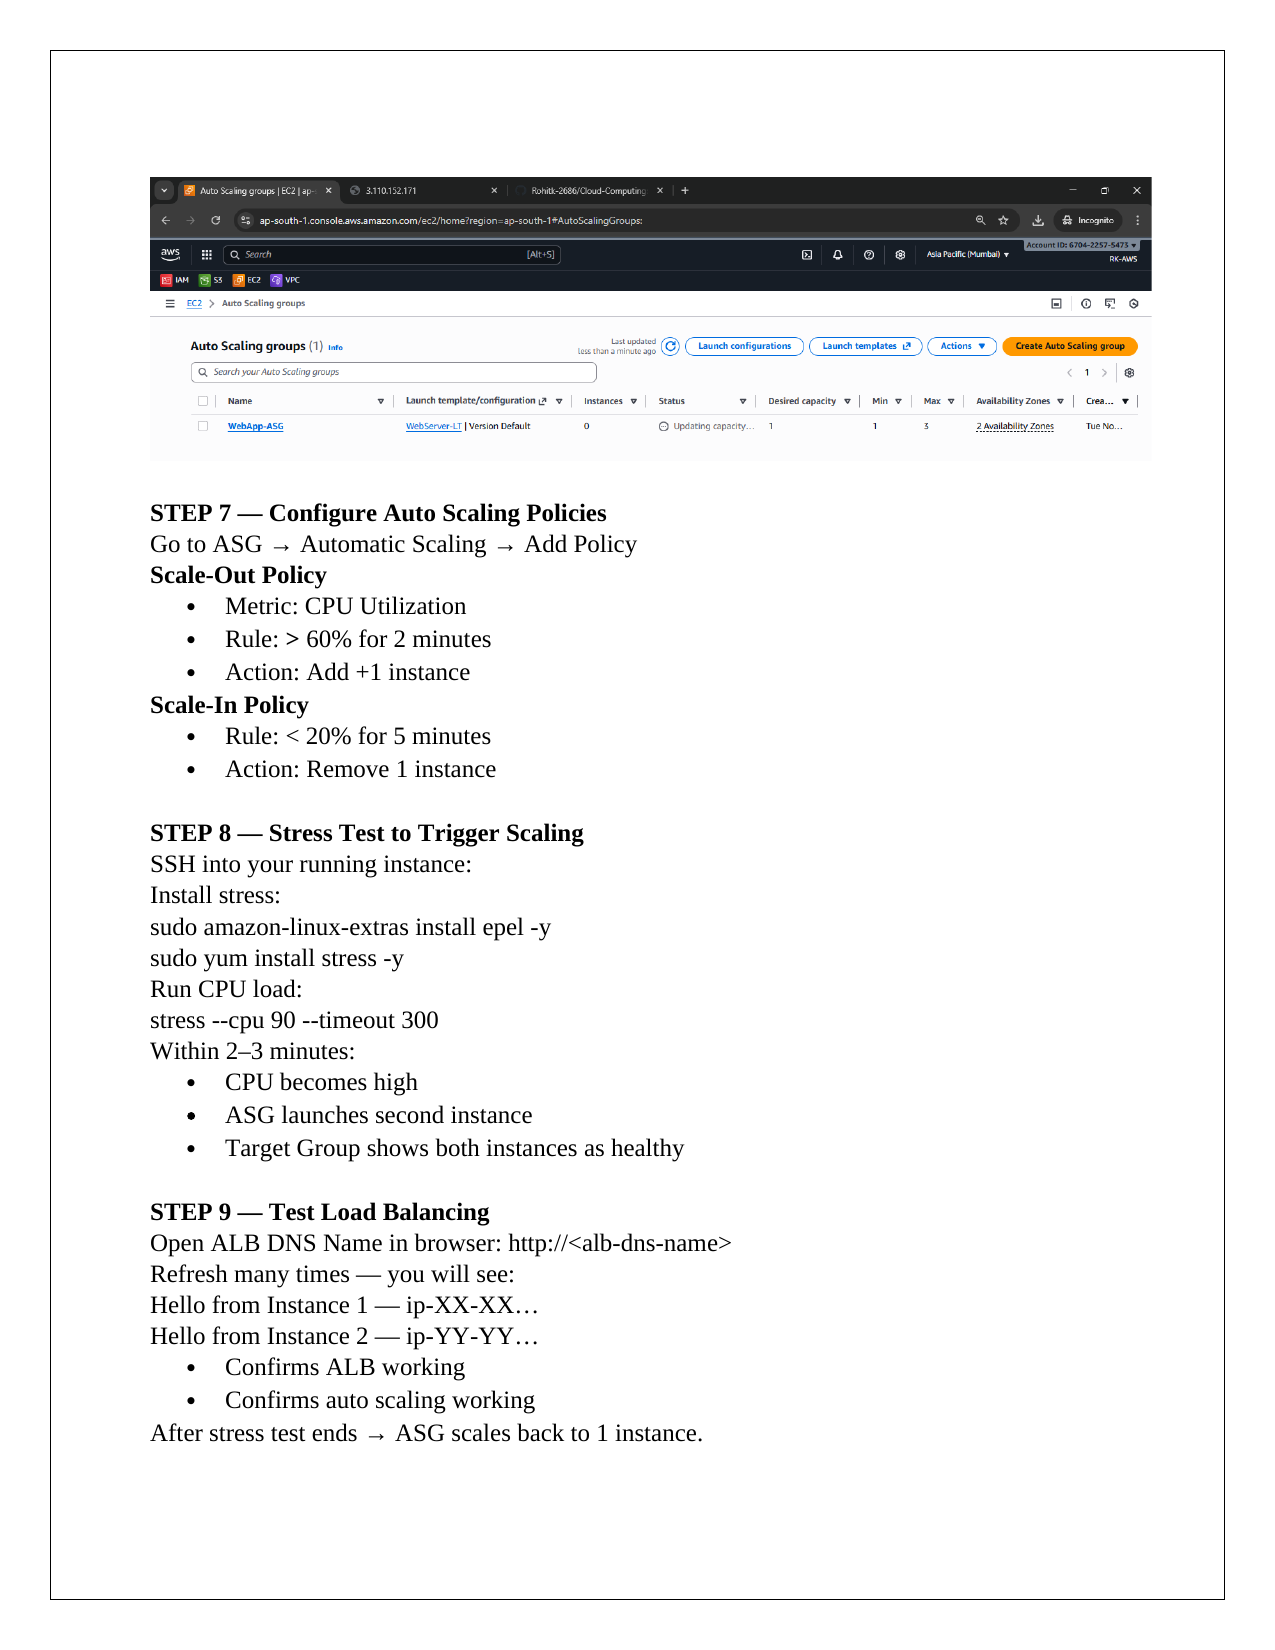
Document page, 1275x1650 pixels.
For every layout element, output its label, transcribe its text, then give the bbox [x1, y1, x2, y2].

list Rule: < 20% for 5 minutes [187, 721, 1152, 750]
text SSH into your running instance: [150, 849, 1152, 878]
text STEP 7 — Configure Auto Scaling Policies [150, 498, 1152, 527]
text Go to ASG → Automatic Scaling → Add Policy [150, 529, 1152, 558]
text Refresh many times — you will see: [150, 1259, 1152, 1288]
text Scale-In Policy [150, 690, 1152, 719]
text Hello from Instance 2 — ip-YY-YY… [150, 1321, 1152, 1350]
list Action: Add +1 instance [187, 657, 1152, 686]
text Within 2–3 minutes: [150, 1036, 1152, 1064]
list Action: Remove 1 instance [187, 754, 1152, 783]
text sudo amazon-linux-extras install epel -y [150, 912, 1152, 940]
list Rule: > 60% for 2 minutes [187, 624, 1152, 653]
text sudo yum install stress -y [150, 943, 1152, 971]
list Confirms auto scaling working [187, 1385, 1152, 1414]
text stress --cpu 90 --timeout 300 [150, 1005, 1152, 1033]
text Scale-Out Policy [150, 560, 1152, 589]
list Target Group shows both instances as healthy [187, 1133, 1152, 1162]
picture [150, 177, 1152, 461]
text Install stress: [150, 881, 1152, 909]
text Run CPU load: [150, 974, 1152, 1002]
text STEP 8 — Stress Test to Trigger Scaling [150, 818, 1152, 847]
text Hello from Instance 1 — ip-XX-XX… [150, 1290, 1152, 1319]
list Confirms ALB working [187, 1352, 1152, 1381]
text STEP 9 — Test Load Balancing [150, 1197, 1152, 1226]
text After stress test ends → ASG scales back to 1 instance. [150, 1418, 1152, 1447]
list Metric: CPU Utilization [187, 591, 1152, 620]
list CPU becomes high [187, 1067, 1152, 1096]
list ASG launches second instance [187, 1100, 1152, 1129]
text Open ALB DNS Name in browser: http://<alb-dns-name> [150, 1228, 1152, 1257]
